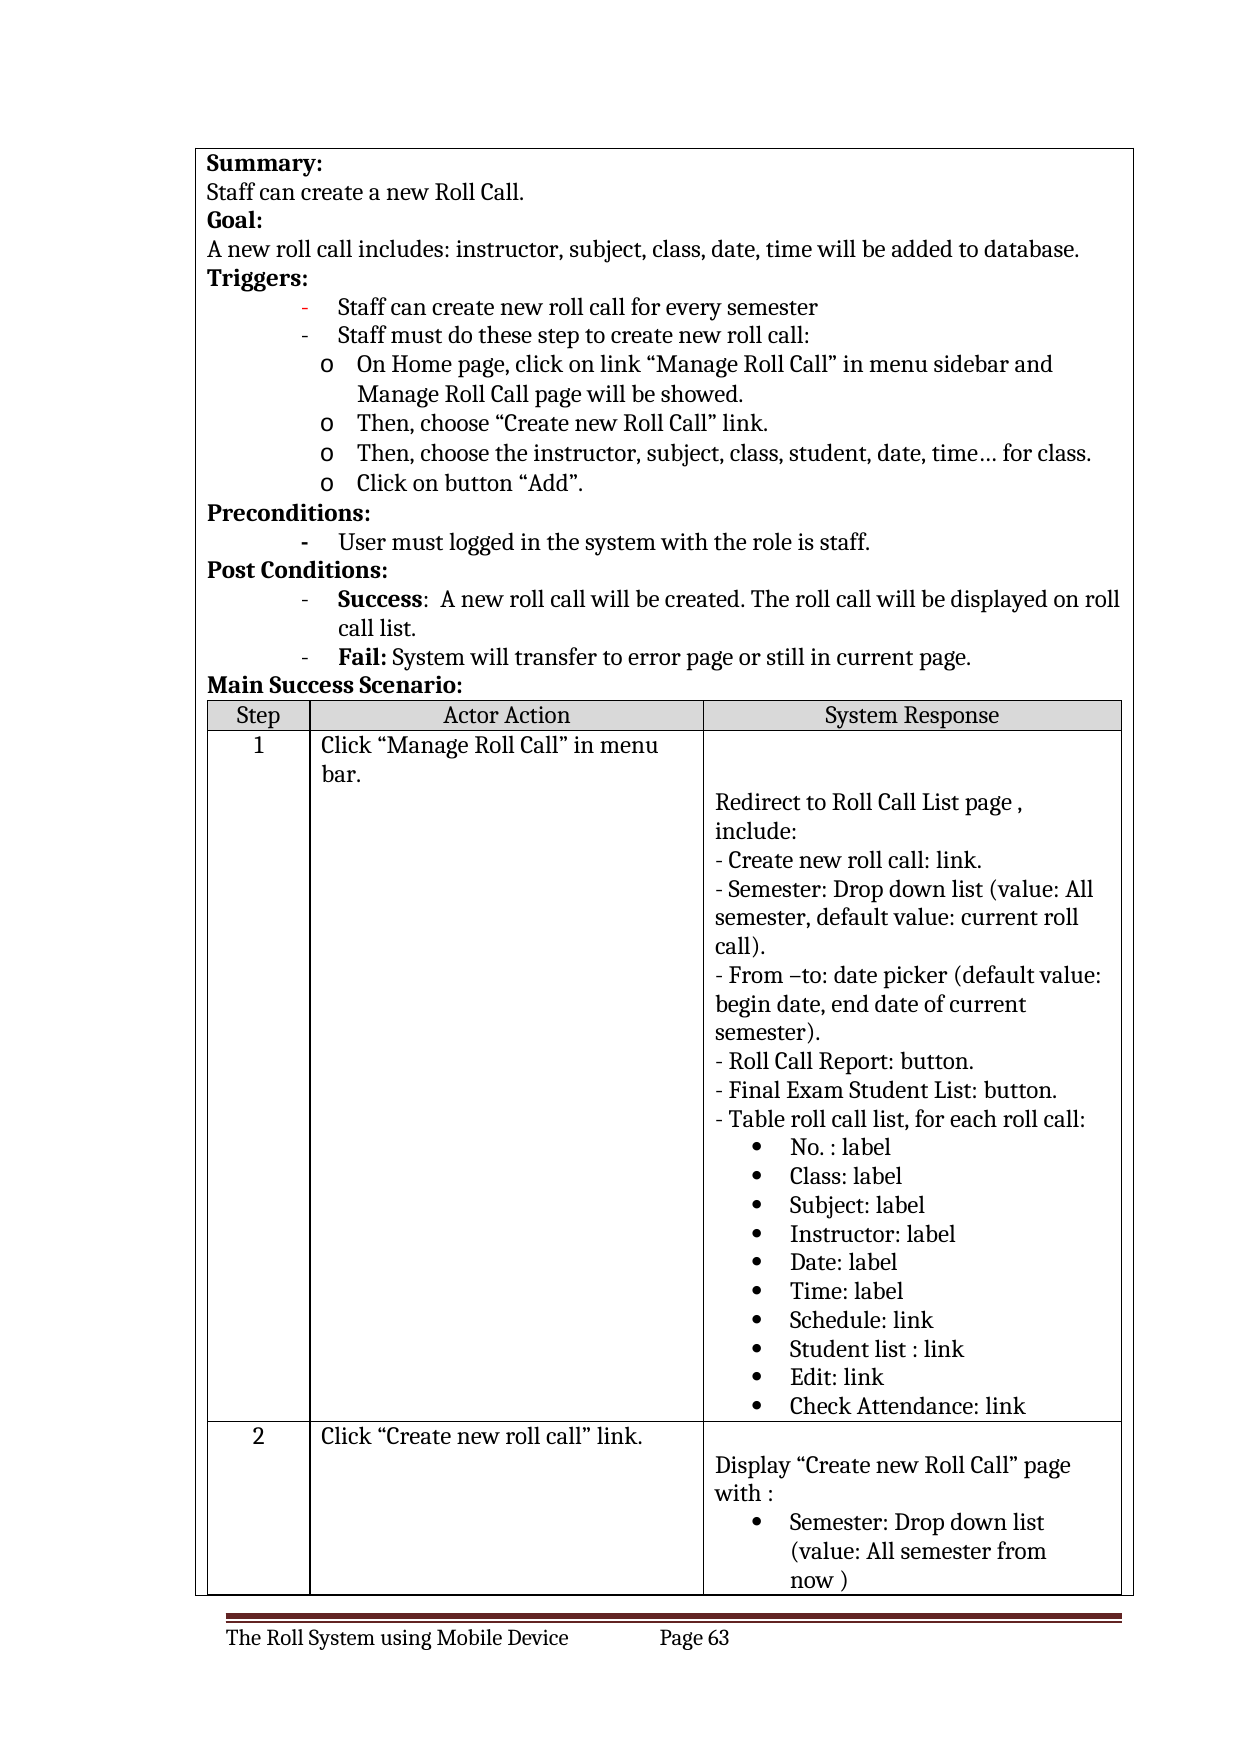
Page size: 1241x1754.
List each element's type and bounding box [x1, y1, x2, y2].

table_cell [196, 149, 1133, 1595]
